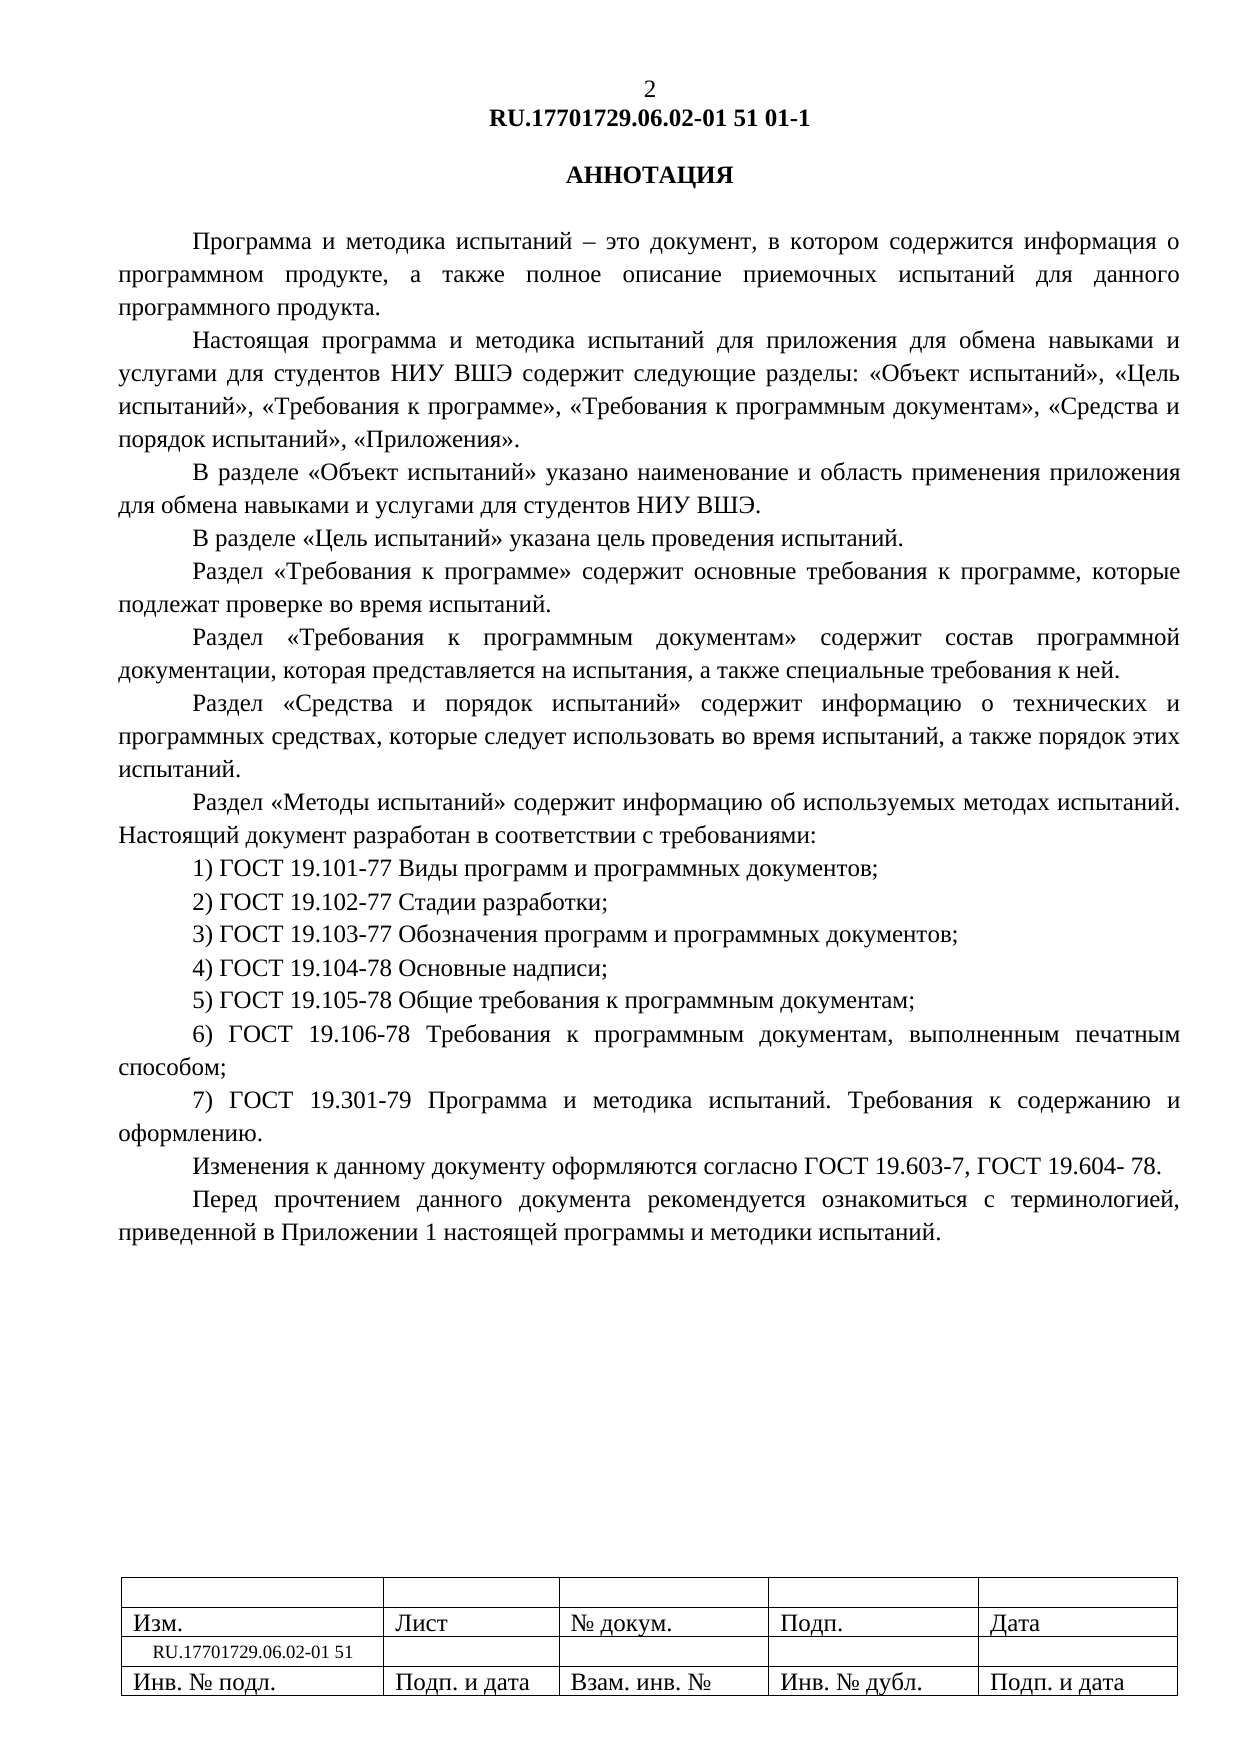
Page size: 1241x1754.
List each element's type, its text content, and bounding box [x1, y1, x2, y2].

text 5) ГОСТ 19.105-78 Общие требования к программным документам; [118, 986, 1181, 1014]
text 4) ГОСТ 19.104-78 Основные надписи; [118, 953, 1181, 981]
text Программа и методика испытаний – это документ, в котором содержится информация о программном продукте, а также полное описание приемочных испытаний для данного программного продукта. [118, 226, 1181, 321]
text Раздел «Методы испытаний» содержит информацию об используемых методах испытаний. Настоящий документ разработан в соответствии с требованиями: [118, 787, 1181, 849]
text Настоящая программа и методика испытаний для приложения для обмена навыками и услугами для студентов НИУ ВШЭ содержит следующие разделы: «Объект испытаний», «Цель испытаний», «Требования к программе», «Требования к программным документам», «Средства и порядок испытаний», «Приложения». [118, 325, 1181, 453]
text Раздел «Требования к программе» содержит основные требования к программе, которые подлежат проверке во время испытаний. [118, 556, 1181, 618]
text АННОТАЦИЯ [118, 160, 1181, 189]
text 7) ГОСТ 19.301-79 Программа и методика испытаний. Требования к содержанию и оформлению. [118, 1085, 1181, 1146]
text В разделе «Объект испытаний» указано наименование и область применения приложения для обмена навыками и услугами для студентов НИУ ВШЭ. [118, 457, 1181, 519]
text В разделе «Цель испытаний» указана цель проведения испытаний. [118, 523, 1181, 552]
text Раздел «Средства и порядок испытаний» содержит информацию о технических и программных средствах, которые следует использовать во время испытаний, а также порядок этих испытаний. [118, 688, 1181, 783]
text Раздел «Требования к программным документам» содержит состав программной документации, которая представляется на испытания, а также специальные требования к ней. [118, 622, 1181, 684]
text 2) ГОСТ 19.102-77 Стадии разработки; [118, 887, 1181, 915]
text 3) ГОСТ 19.103-77 Обозначения программ и программных документов; [118, 919, 1181, 948]
text Перед прочтением данного документа рекомендуется ознакомиться с терминологией, приведенной в Приложении 1 настоящей программы и методики испытаний. [118, 1184, 1181, 1246]
text 1) ГОСТ 19.101-77 Виды программ и программных документов; [118, 853, 1181, 882]
text Изменения к данному документу оформляются согласно ГОСТ 19.603-7, ГОСТ 19.604- 78. [118, 1151, 1181, 1179]
text 6) ГОСТ 19.106-78 Требования к программным документам, выполненным печатным способом; [118, 1019, 1181, 1080]
